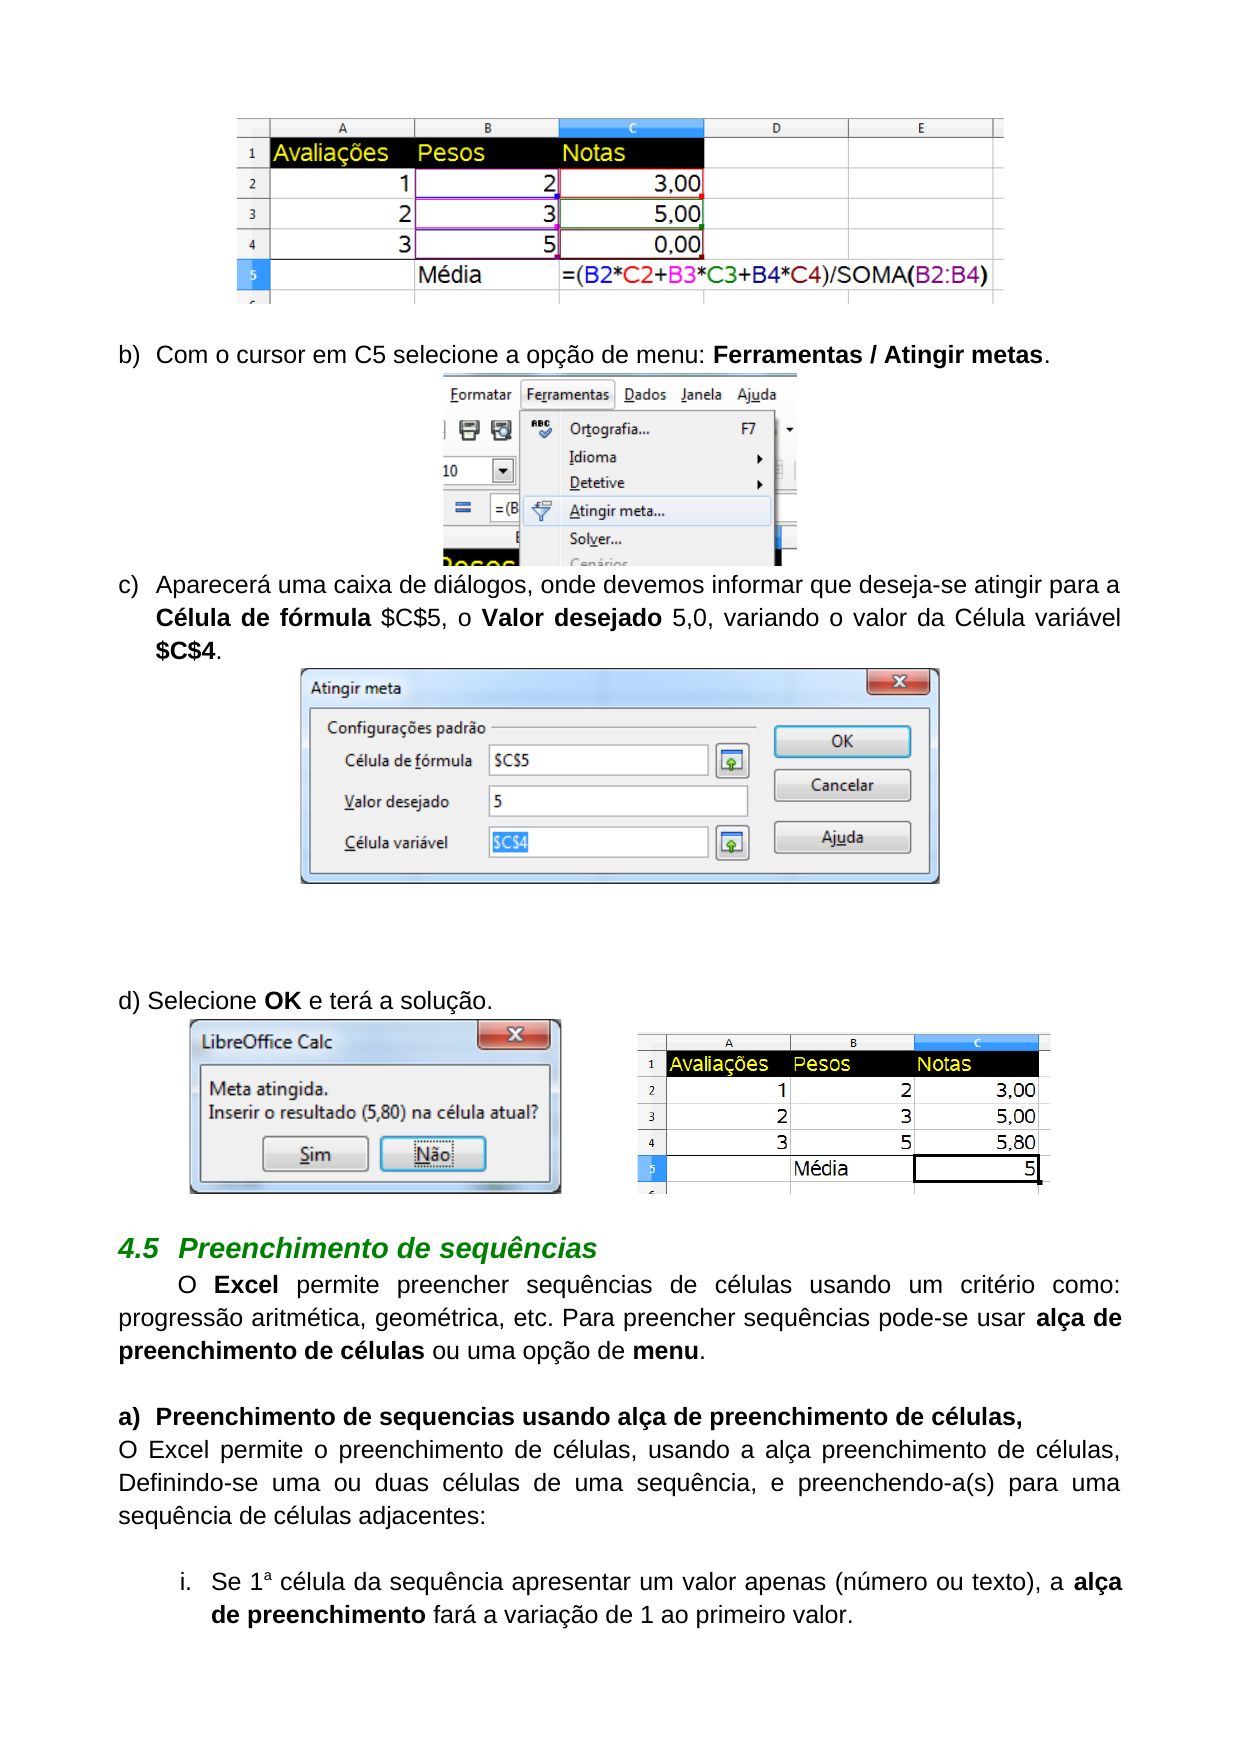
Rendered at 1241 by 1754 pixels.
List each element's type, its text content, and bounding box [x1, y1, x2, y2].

picture [189, 1019, 562, 1194]
picture [443, 373, 797, 566]
picture [300, 668, 940, 884]
list Se 1a célula da sequência apresentar um valor apenas (número ou texto), a alça de preenchimento fará a variação de 1 ao primeiro valor. [192, 1567, 1122, 1628]
picture [637, 1032, 1051, 1194]
text O Excel permite o preenchimento de células, usando a alça preenchimento de células, Definindo-se uma ou duas células de uma sequência, e preenchendo-a(s) para uma sequência de células adjacentes: [118, 1435, 1122, 1529]
picture [236, 118, 1004, 304]
list Preenchimento de sequencias usando alça de preenchimento de células, [118, 1402, 1122, 1430]
list Aparecerá uma caixa de diálogos, onde devemos informar que deseja-se atingir para a Célula de fórmula $C$5, o Valor desejado 5,0, variando o valor da Célula variável $C$4. [118, 569, 1122, 664]
list Com o cursor em C5 selecione a opção de menu: Ferramentas / Atingir metas. [118, 341, 1122, 369]
text O Excel permite preencher sequências de células usando um critério como: progressão aritmética, geométrica, etc. Para preencher sequências pode-se usar alça de preenchimento de células ou uma opção de menu. [118, 1269, 1122, 1364]
text d) Selecione OK e terá a solução. [118, 986, 1122, 1015]
subtitle Preenchimento de sequências [118, 1231, 1122, 1264]
